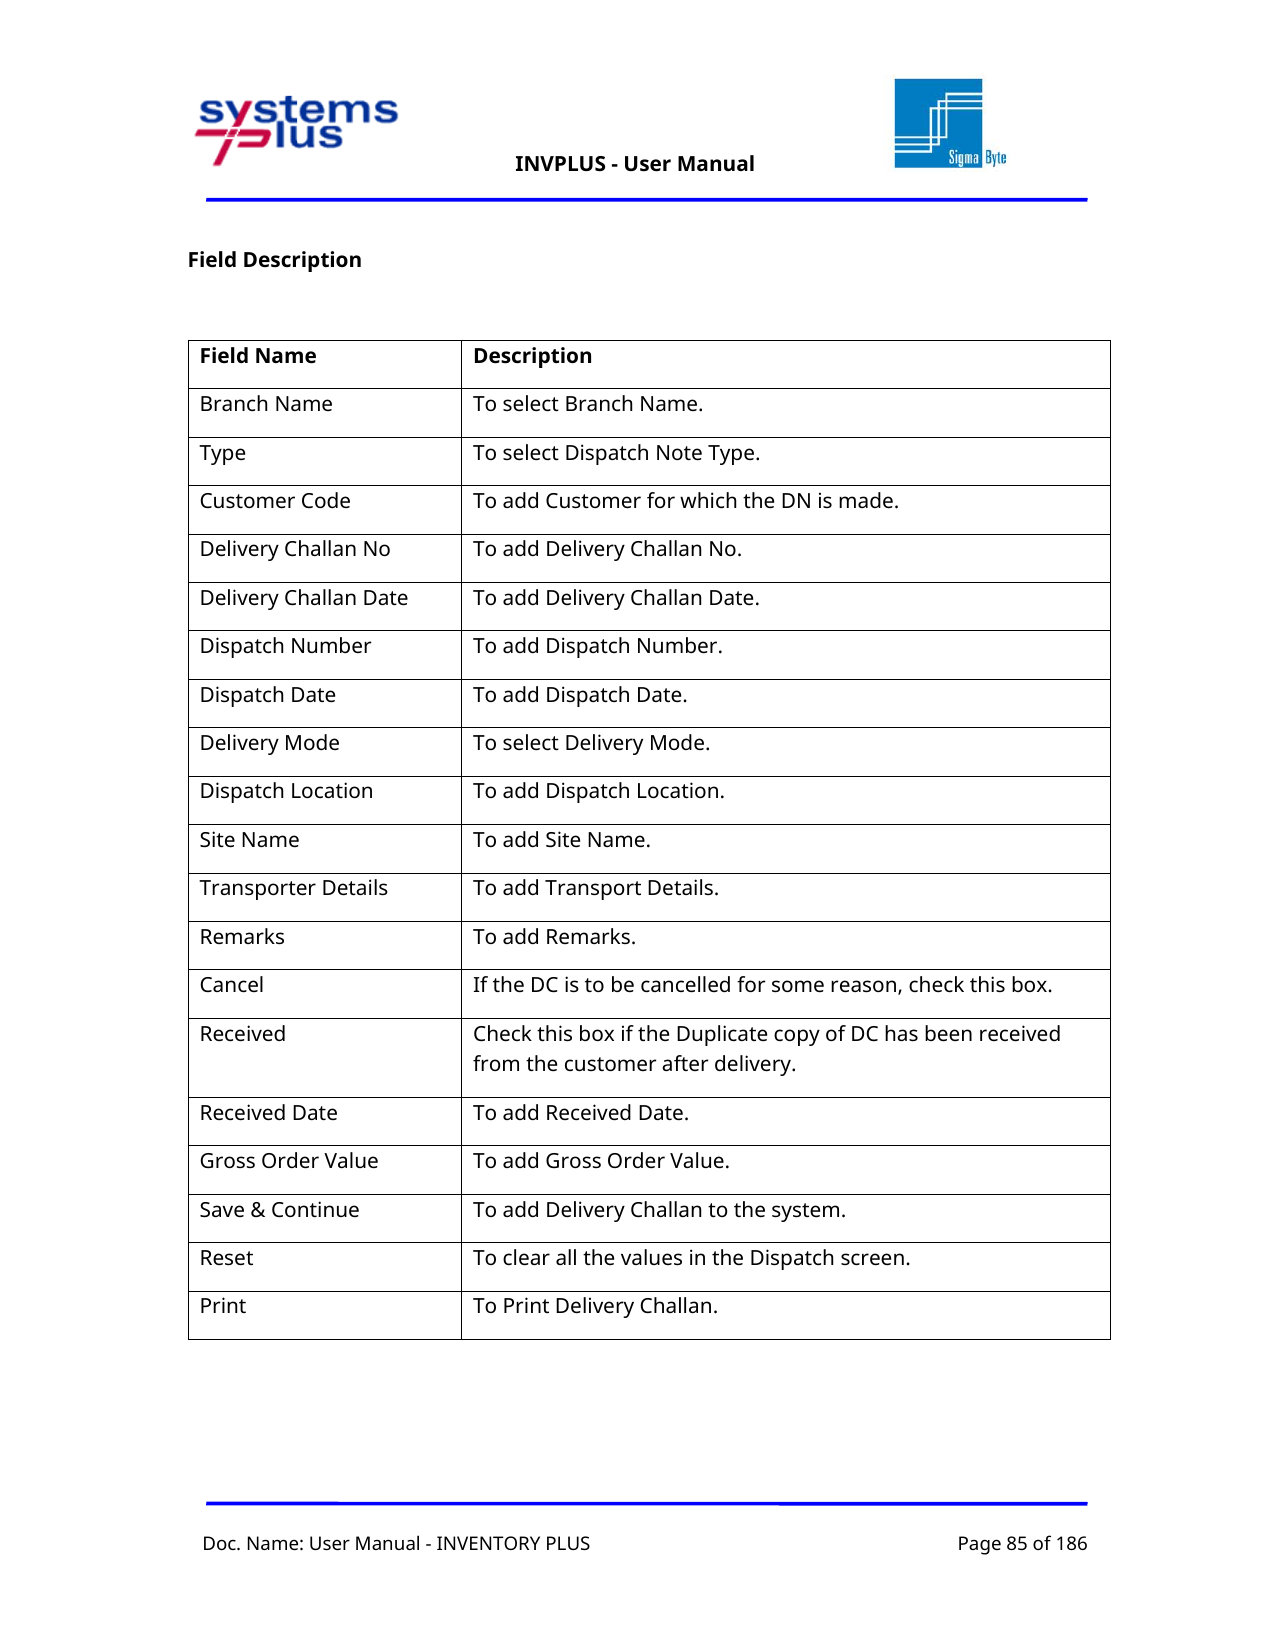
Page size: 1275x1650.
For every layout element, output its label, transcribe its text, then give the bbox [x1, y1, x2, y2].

table_cell If the DC is to be cancelled for some reason, check this box. [462, 970, 1110, 1018]
table_cell To Print Delivery Challan. [462, 1292, 1110, 1339]
table_cell Received Date [189, 1098, 461, 1145]
picture [870, 75, 1012, 172]
table_cell Received [189, 1019, 461, 1097]
table_cell To add Received Date. [462, 1098, 1110, 1145]
table_cell Dispatch Date [189, 680, 461, 727]
table_cell To add Dispatch Date. [462, 680, 1110, 727]
table_cell To add Transport Details. [462, 874, 1110, 921]
table_cell To add Delivery Challan No. [462, 535, 1110, 582]
table_header Field Name [189, 341, 461, 388]
table_cell Site Name [189, 825, 461, 872]
table_cell Delivery Mode [189, 728, 461, 776]
table_cell To add Delivery Challan Date. [462, 583, 1110, 630]
table_cell To add Customer for which the DN is made. [462, 486, 1110, 533]
table_cell Gross Order Value [189, 1146, 461, 1194]
table_cell To select Dispatch Note Type. [462, 438, 1110, 485]
table_cell To select Branch Name. [462, 389, 1110, 437]
table_cell Type [189, 438, 461, 485]
table_cell Check this box if the Duplicate copy of DC has been received from the customer after delivery. [462, 1019, 1110, 1097]
table_cell Reset [189, 1243, 461, 1291]
table_cell To add Delivery Challan to the system. [462, 1195, 1110, 1242]
table_cell Print [189, 1292, 461, 1339]
table_cell Dispatch Number [189, 631, 461, 679]
table_cell To add Site Name. [462, 825, 1110, 872]
table_cell To select Delivery Mode. [462, 728, 1110, 776]
table_cell To add Gross Order Value. [462, 1146, 1110, 1194]
table_cell To add Remarks. [462, 922, 1110, 969]
table_cell To add Dispatch Number. [462, 631, 1110, 679]
table_cell Dispatch Location [189, 777, 461, 824]
table_header Description [462, 341, 1110, 388]
table_cell Save & Continue [189, 1195, 461, 1242]
table_cell To add Dispatch Location. [462, 777, 1110, 824]
table_cell Customer Code [189, 486, 461, 533]
table_cell Branch Name [189, 389, 461, 437]
table_cell To clear all the values in the Dispatch screen. [462, 1243, 1110, 1291]
table_cell Remarks [189, 922, 461, 969]
picture [187, 81, 405, 172]
text Field Description [187, 245, 1153, 273]
table_cell Delivery Challan No [189, 535, 461, 582]
table_cell Transporter Details [189, 874, 461, 921]
table_cell Cancel [189, 970, 461, 1018]
table_cell Delivery Challan Date [189, 583, 461, 630]
